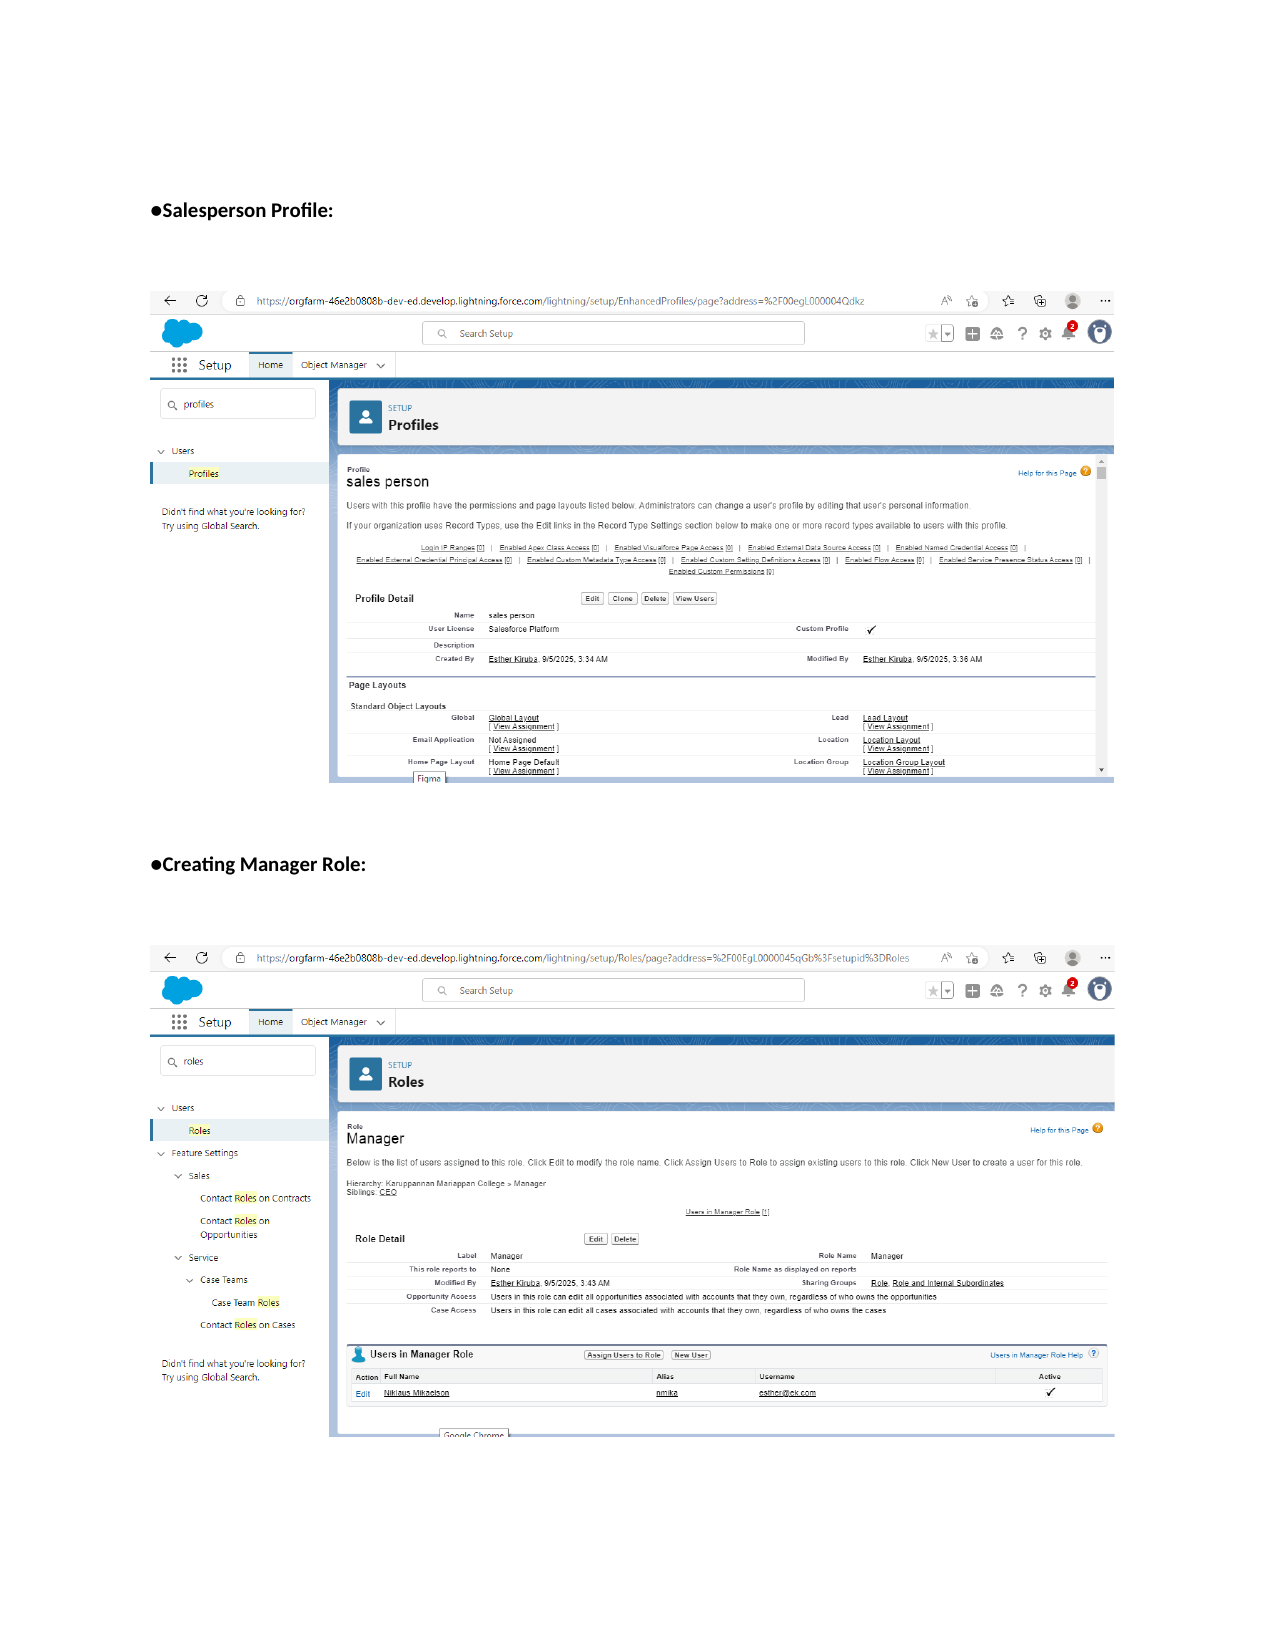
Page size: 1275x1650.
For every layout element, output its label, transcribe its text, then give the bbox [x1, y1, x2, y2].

picture [150, 291, 1114, 783]
text ●Creating Manager Role: [150, 851, 1125, 876]
text ●Salesperson Profile: [150, 197, 1125, 222]
picture [150, 945, 1115, 1437]
